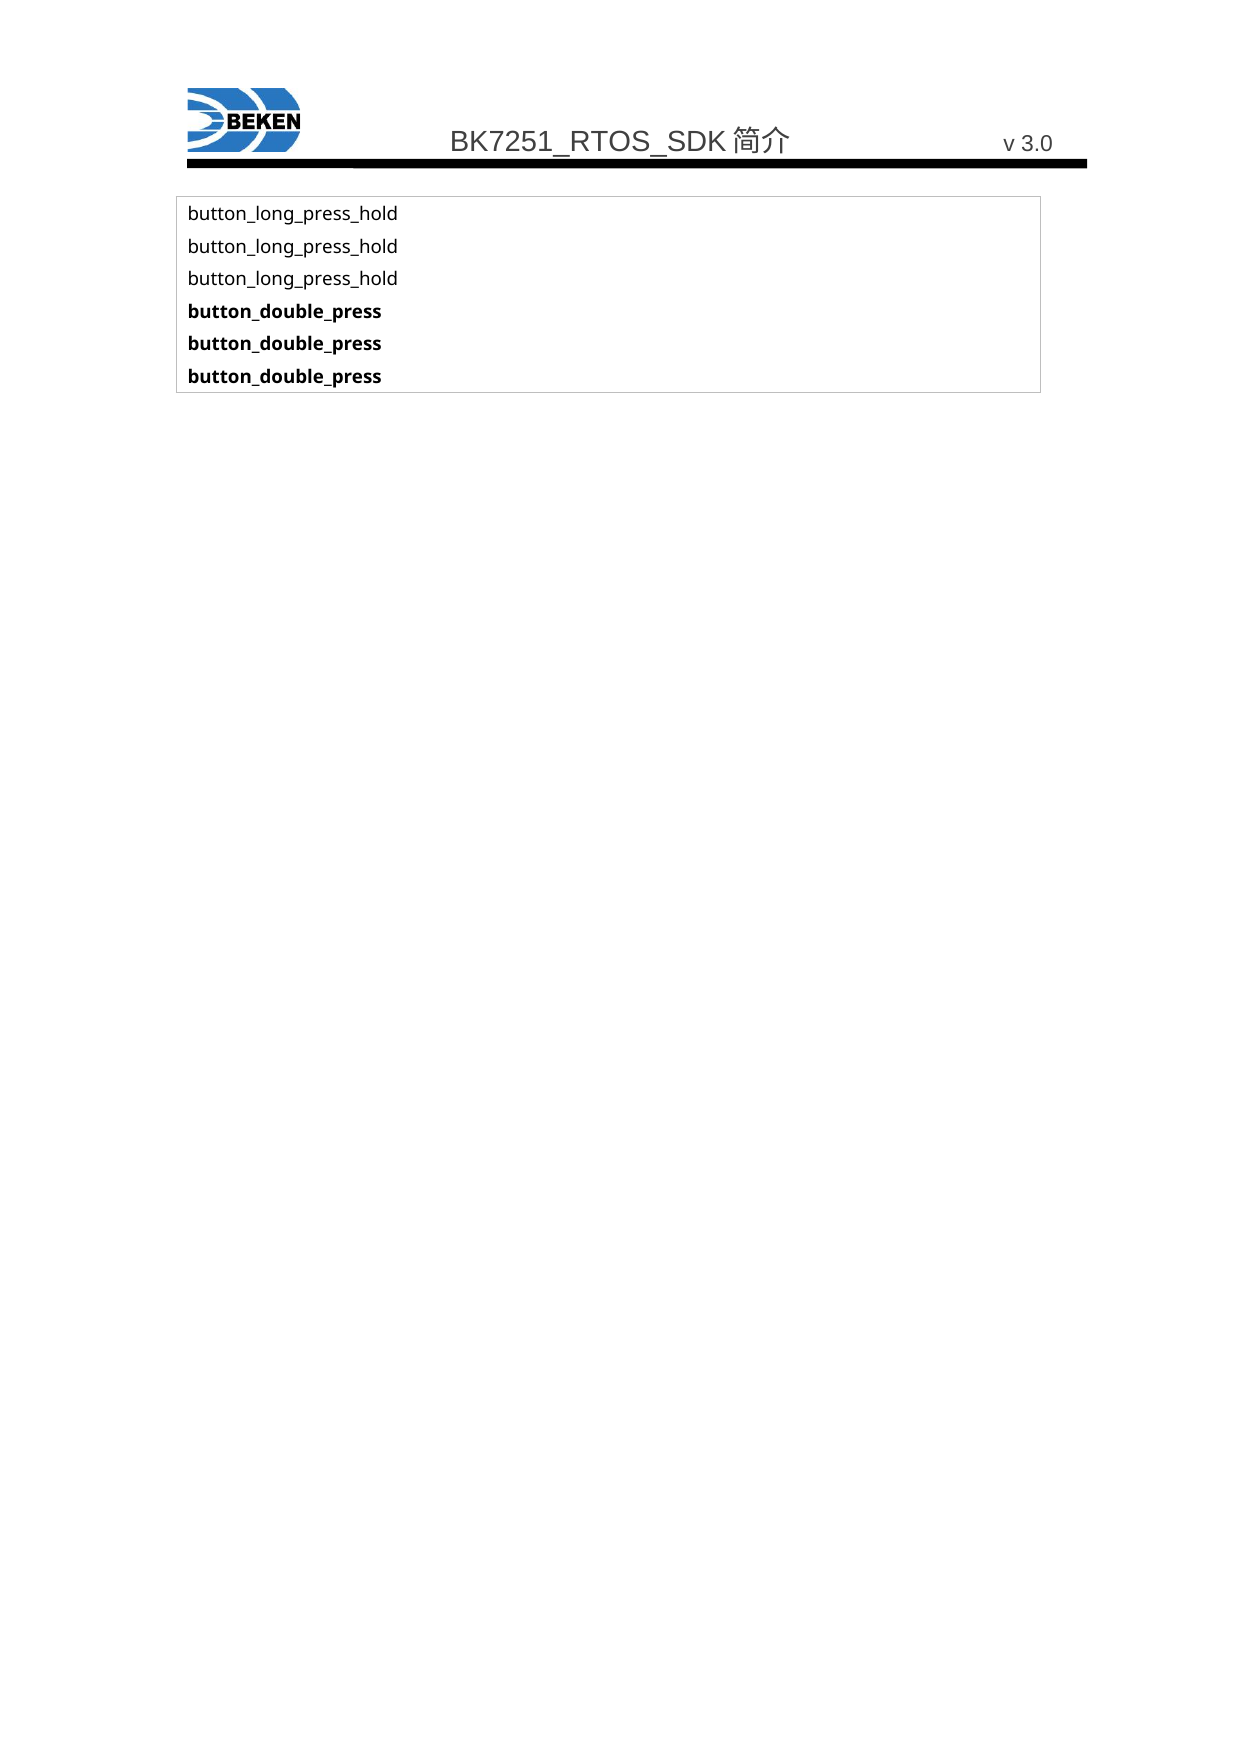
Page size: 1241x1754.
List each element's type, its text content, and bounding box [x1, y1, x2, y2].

picture [187, 88, 300, 152]
